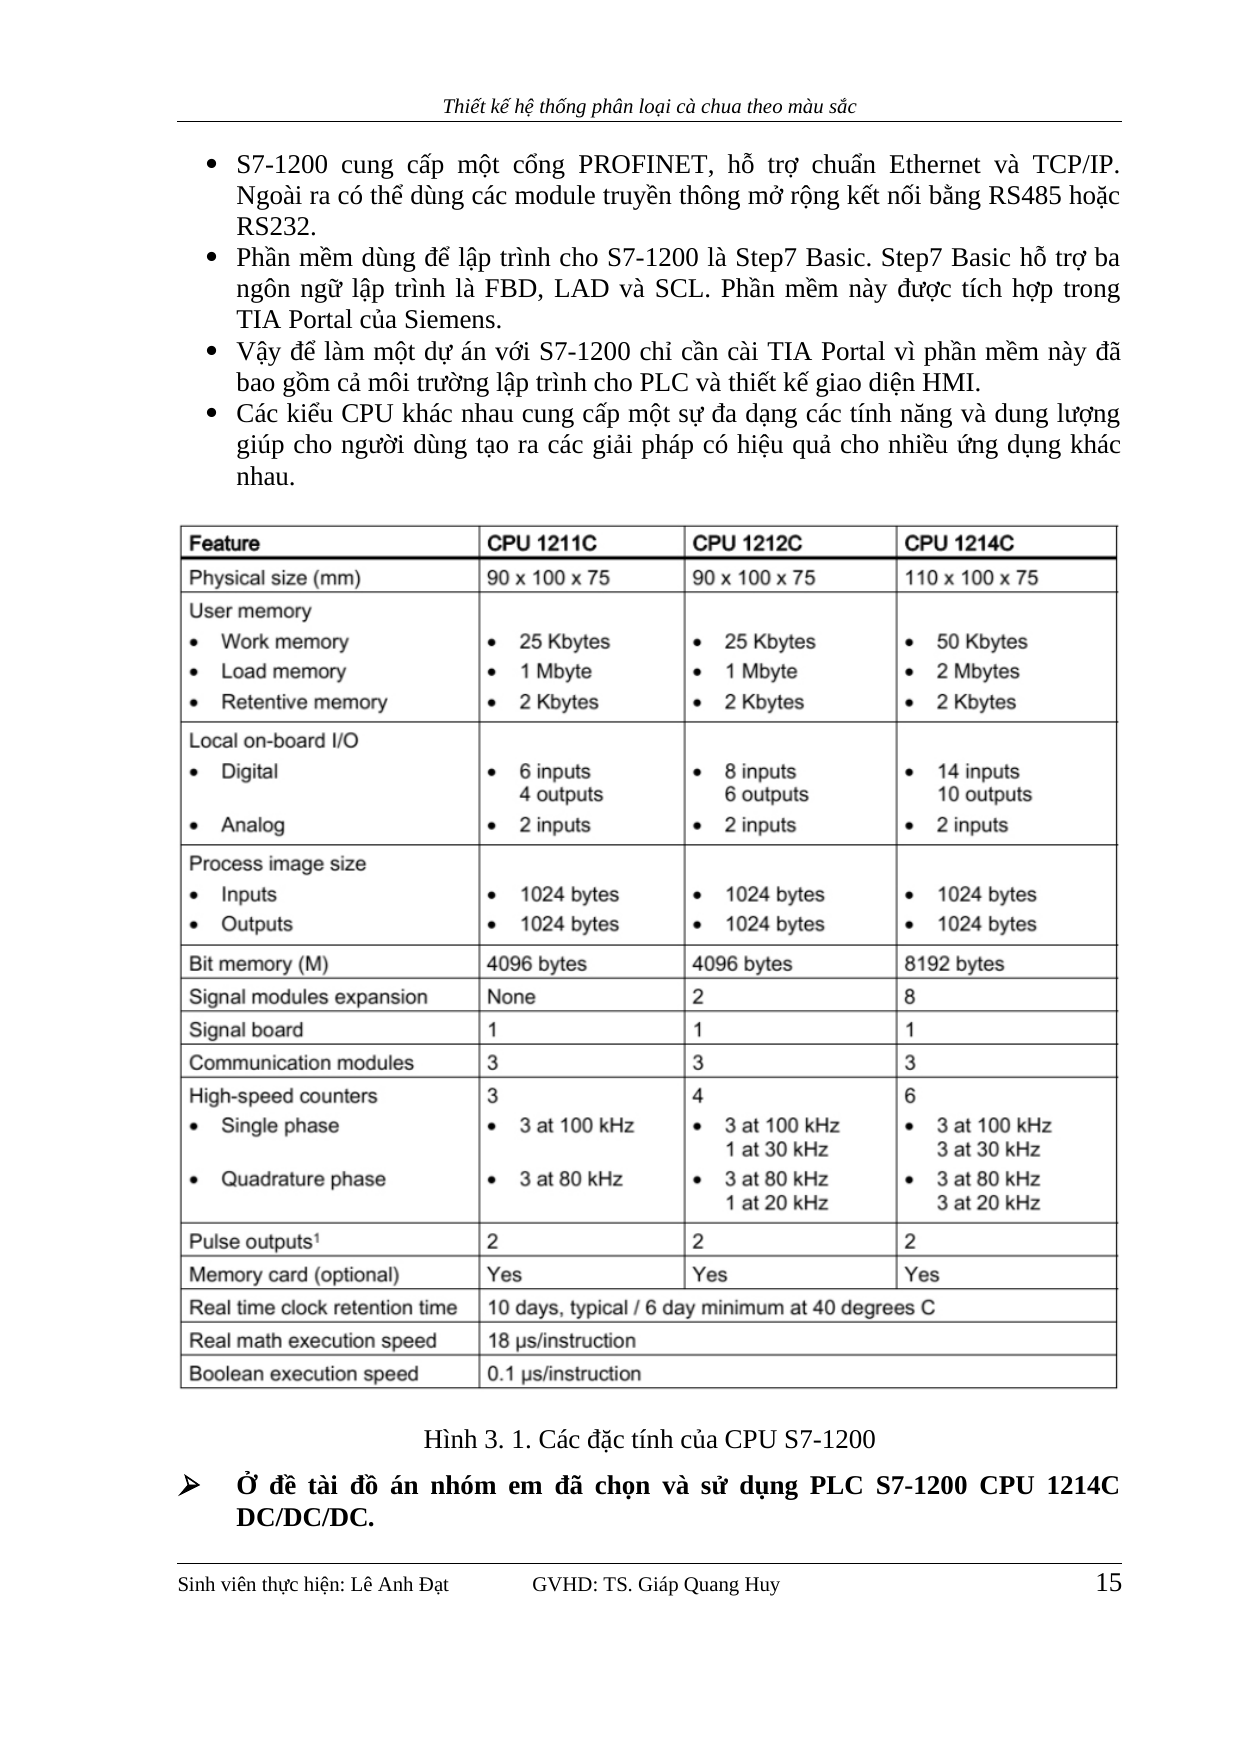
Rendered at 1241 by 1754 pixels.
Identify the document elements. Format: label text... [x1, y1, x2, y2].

picture [177, 521, 1122, 1392]
text Vậy để làm một dự án với S7-1200 chỉ cần cài TIA Portal vì phần mềm này đã bao gồm cả môi trường lập trình cho PLC và thiết kế giao diện HMI. [207, 335, 1122, 397]
text Phần mềm dùng để lập trình cho S7-1200 là Step7 Basic. Step7 Basic hỗ trợ ba ngôn ngữ lập trình là FBD, LAD và SCL. Phần mềm này được tích hợp trong TIA Portal của Siemens. [207, 241, 1122, 335]
list Ở đề tài đồ án nhóm em đã chọn và sử dụng PLC S7-1200 CPU 1214C DC/DC/DC. [177, 1469, 1122, 1532]
text Các kiểu CPU khác nhau cung cấp một sự đa dạng các tính năng và dung lượng giúp cho người dùng tạo ra các giải pháp có hiệu quả cho nhiều ứng dụng khác nhau. [207, 397, 1122, 491]
text S7-1200 cung cấp một cổng PROFINET, hỗ trợ chuẩn Ethernet và TCP/IP. Ngoài ra có thể dùng các module truyền thông mở rộng kết nối bằng RS485 hoặc RS232. [207, 148, 1122, 241]
